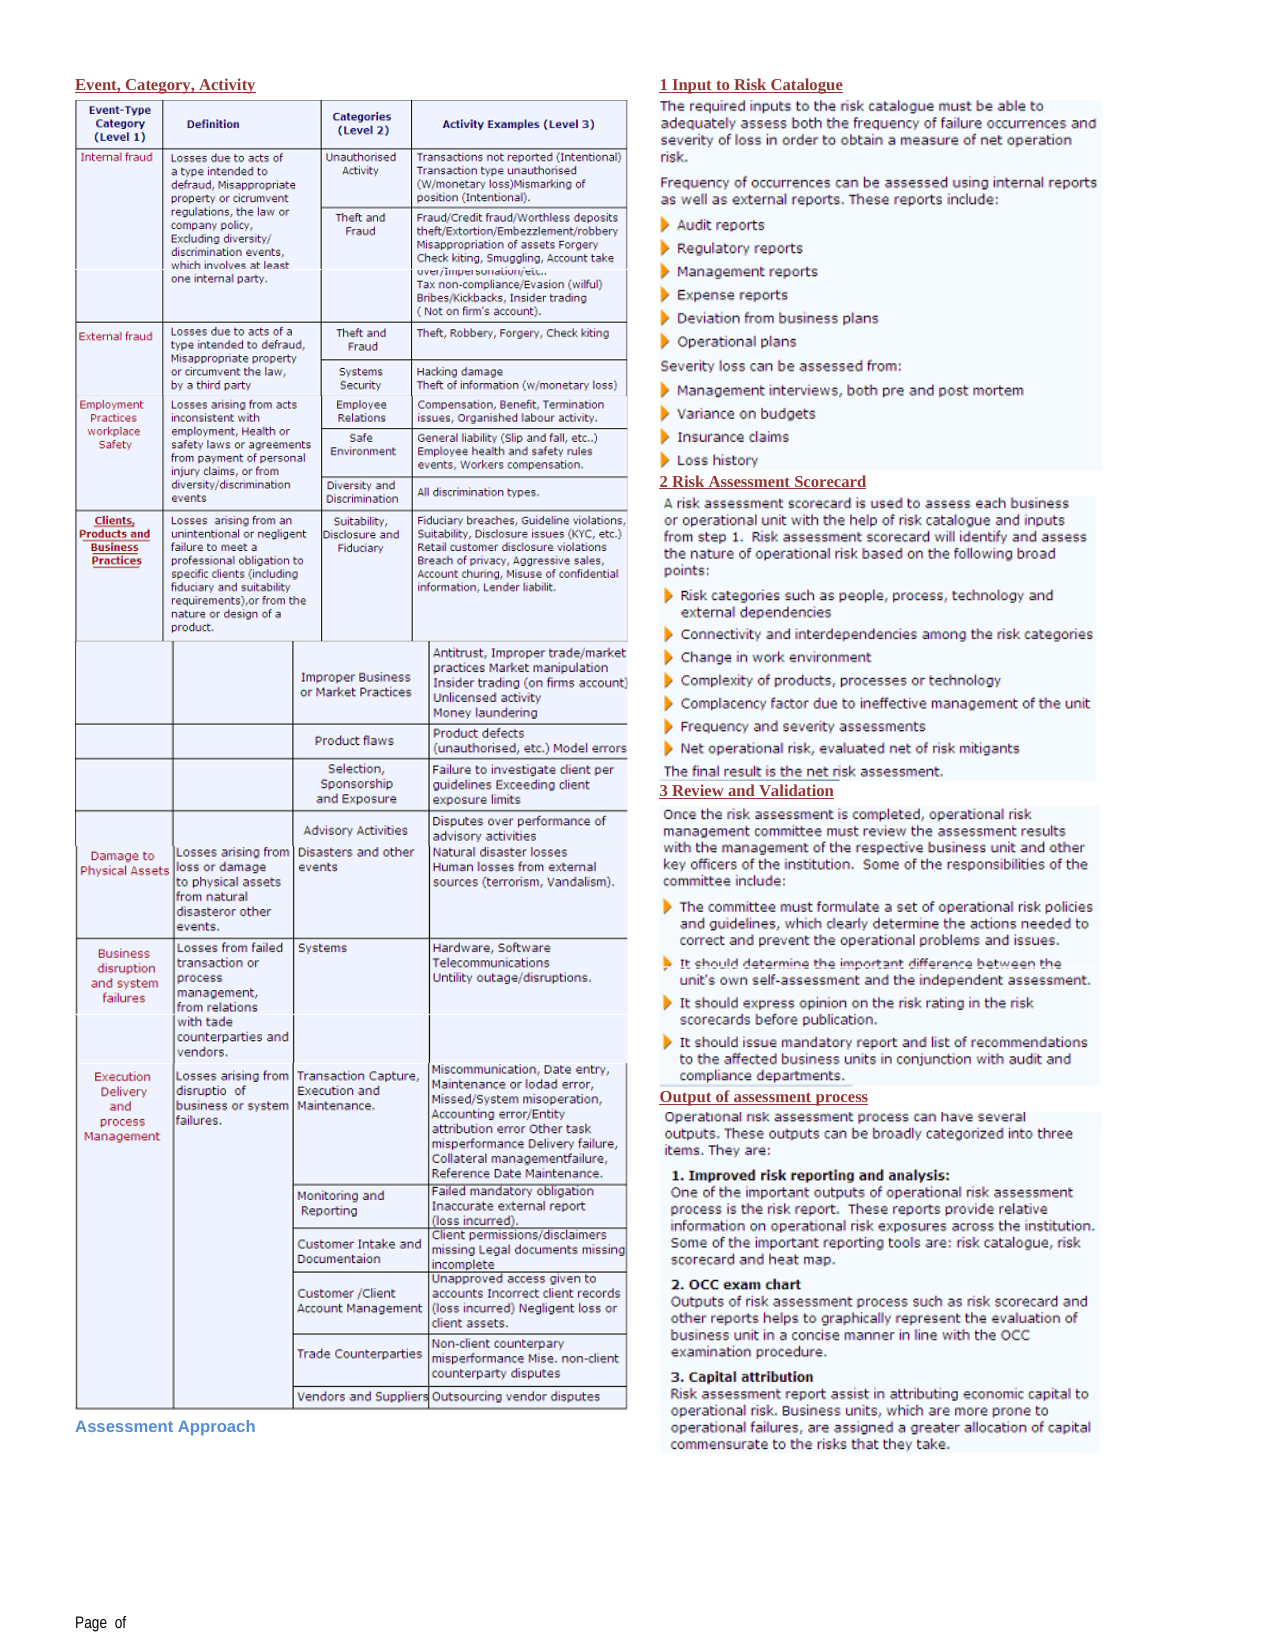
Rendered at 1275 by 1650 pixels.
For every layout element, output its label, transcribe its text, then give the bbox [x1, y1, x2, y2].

subtitle 3 Review and Validation [659, 781, 1213, 800]
picture [659, 100, 1106, 472]
picture [75, 100, 628, 1411]
subtitle Output of assessment process [659, 1087, 1213, 1106]
subtitle 2 Risk Assessment Scorecard [659, 471, 1213, 491]
picture [659, 1112, 1106, 1456]
picture [659, 496, 1102, 781]
subtitle 1 Input to Risk Catalogue [659, 75, 1213, 94]
subtitle Event, Category, Activity [75, 75, 629, 94]
picture [659, 806, 1102, 1087]
subtitle Assessment Approach [75, 1417, 629, 1436]
